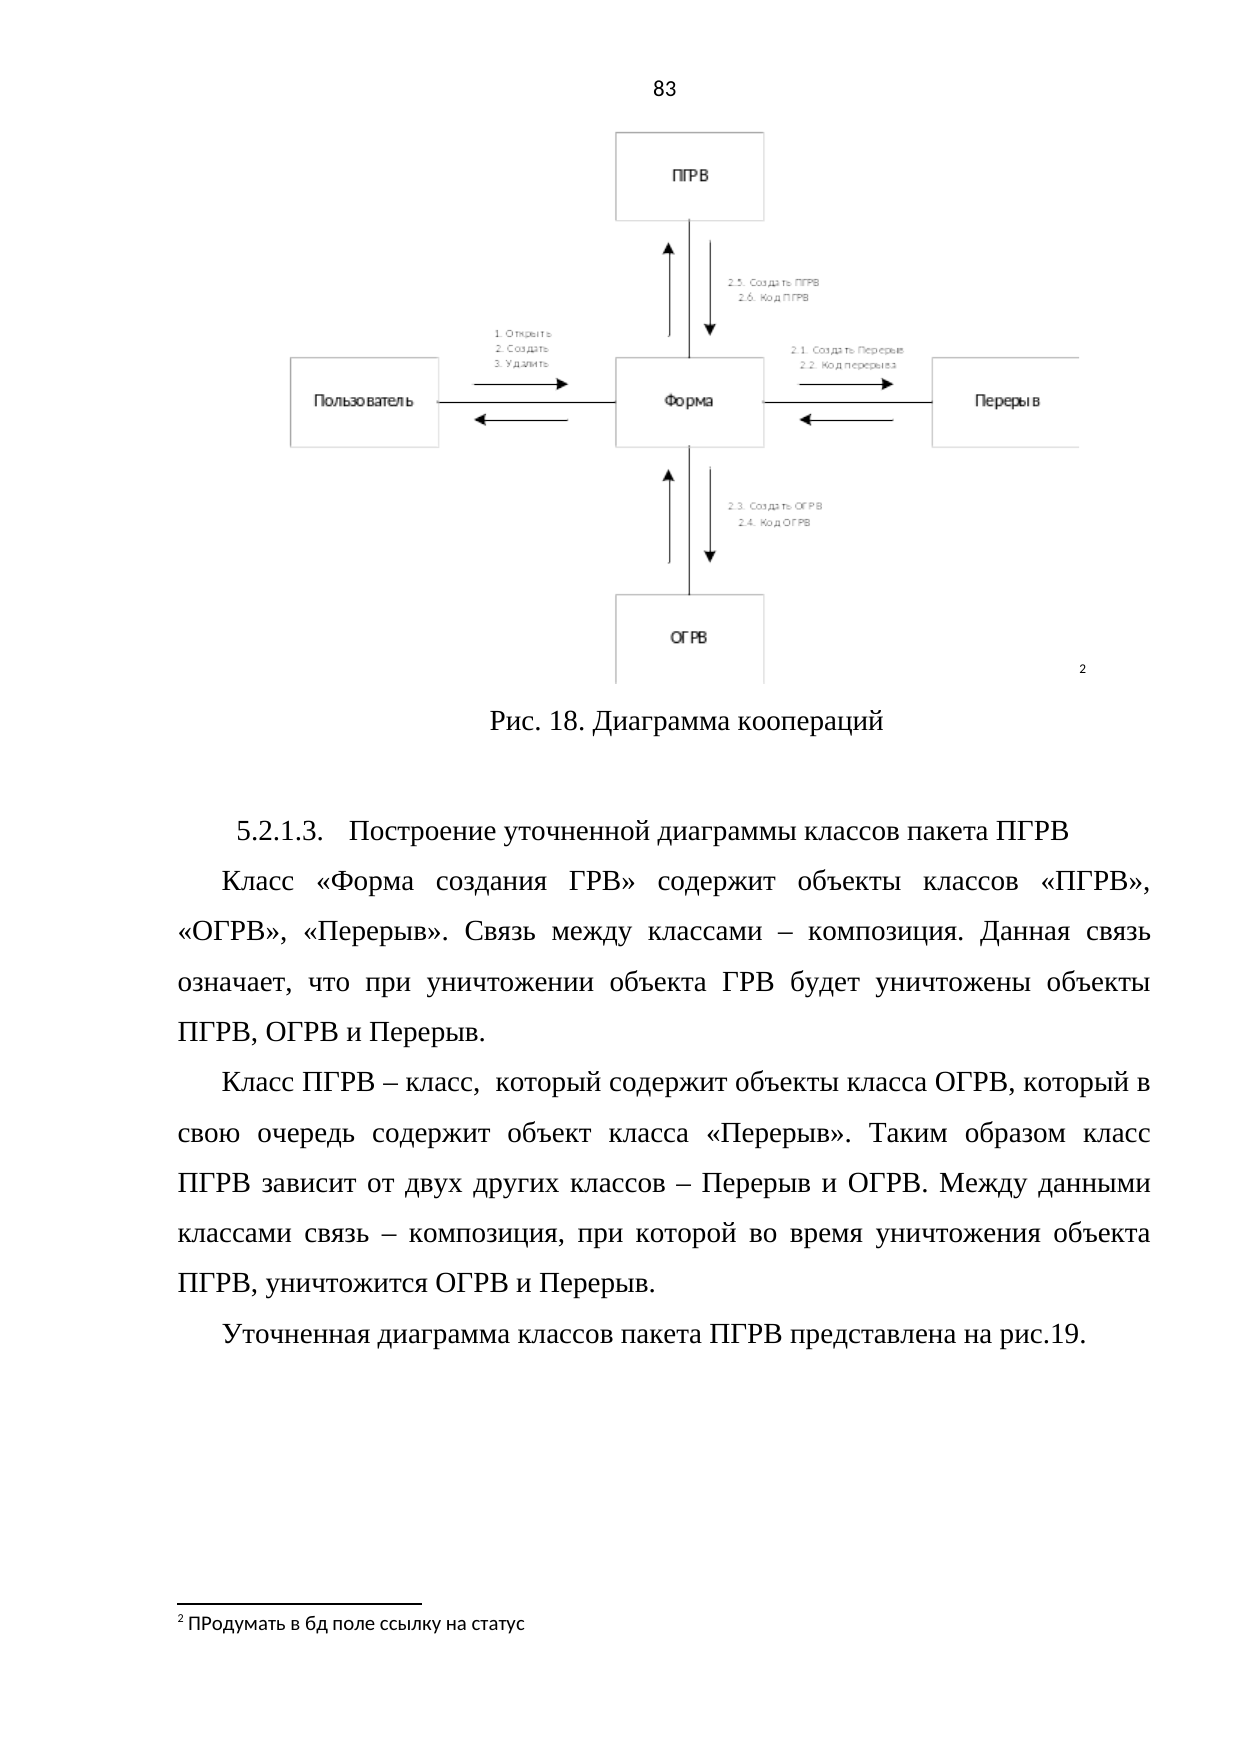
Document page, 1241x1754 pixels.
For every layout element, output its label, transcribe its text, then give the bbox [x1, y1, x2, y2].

subtitle Построение уточненной диаграммы классов пакета ПГРВ [236, 813, 1152, 846]
text Класс ПГРВ – класс, который содержит объекты класса ОГРВ, который в свою очередь содержит объект класса «Перерыв». Таким образом класс ПГРВ зависит от двух других классов – Перерыв и ОГРВ. Между данными классами связь – композиция, при которой во время уничтожения объекта ПГРВ, уничтожится ОГРВ и Перерыв. [177, 1064, 1152, 1299]
text Класс «Форма создания ГРВ» содержит объекты классов «ПГРВ», «ОГРВ», «Перерыв». Связь между классами – композиция. Данная связь означает, что при уничтожении объекта ГРВ будет уничтожены объекты ПГРВ, ОГРВ и Перерыв. [177, 863, 1152, 1048]
text Уточненная диаграмма классов пакета ПГРВ представлена на рис.19. [177, 1316, 1152, 1349]
text Рис. 18. Диаграмма коопераций [177, 703, 1152, 737]
